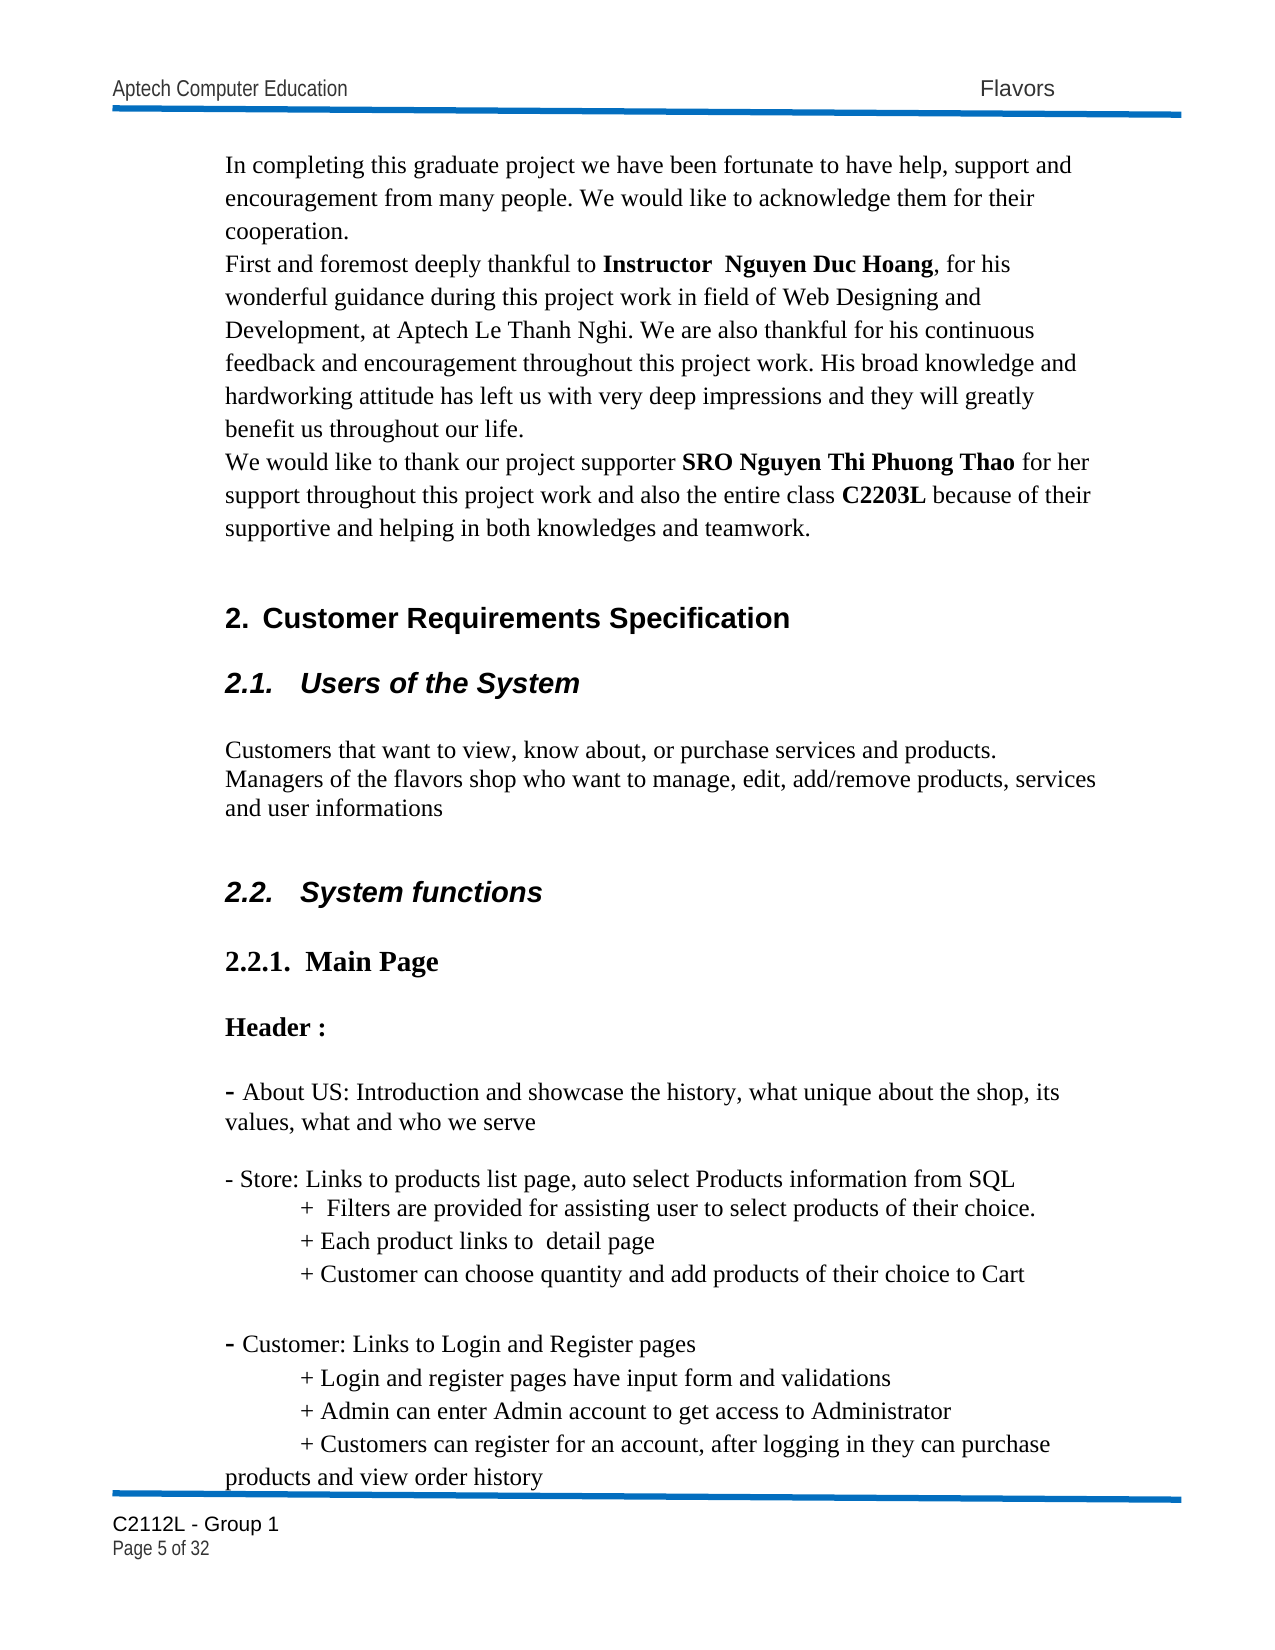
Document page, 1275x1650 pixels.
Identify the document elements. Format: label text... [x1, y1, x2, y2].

subtitle Users of the System [225, 667, 1106, 700]
text Customers that want to view, know about, or purchase services and products. [225, 735, 1106, 764]
text Header : [225, 1011, 1106, 1042]
text + Customer can choose quantity and add products of their choice to Cart [225, 1259, 1106, 1288]
text + Login and register pages have input form and validations [225, 1363, 1106, 1392]
text 2.2.1. Main Page [225, 944, 1106, 977]
text First and foremost deeply thankful to Instructor Nguyen Duc Hoang, for his wonderful guidance during this project work in field of Web Designing and Development, at Aptech Le Thanh Nghi. We are also thankful for his continuous feedback and encouragement throughout this project work. His broad knowledge and hardworking attitude has left us with very deep impressions and they will greatly benefit us throughout our life. [225, 249, 1106, 443]
text Managers of the flavors shop who want to manage, edit, add/remove products, services and user informations [225, 764, 1106, 821]
text - Customer: Links to Login and Register pages [225, 1325, 1106, 1358]
text + Filters are provided for assisting user to select products of their choice. [225, 1193, 1106, 1222]
subtitle System functions [225, 875, 1106, 909]
text We would like to thank our project supporter SRO Nguyen Thi Phuong Thao for her support throughout this project work and also the entire class C2203L because of their supportive and helping in both knowledges and teamwork. [225, 447, 1106, 542]
text - About US: Introduction and showcase the history, what unique about the shop, its values, what and who we serve [225, 1073, 1106, 1135]
text In completing this graduate project we have been fortunate to have help, support and encouragement from many people. We would like to acknowledge them for their cooperation. [225, 150, 1106, 245]
text + Admin can enter Admin account to get access to Administrator [225, 1396, 1106, 1425]
text + Customers can register for an account, after logging in they can purchase products and view order history [225, 1429, 1106, 1491]
text + Each product links to detail page [225, 1226, 1106, 1254]
subtitle Customer Requirements Specification [225, 601, 1106, 635]
text - Store: Links to products list page, auto select Products information from SQL [225, 1164, 1106, 1193]
